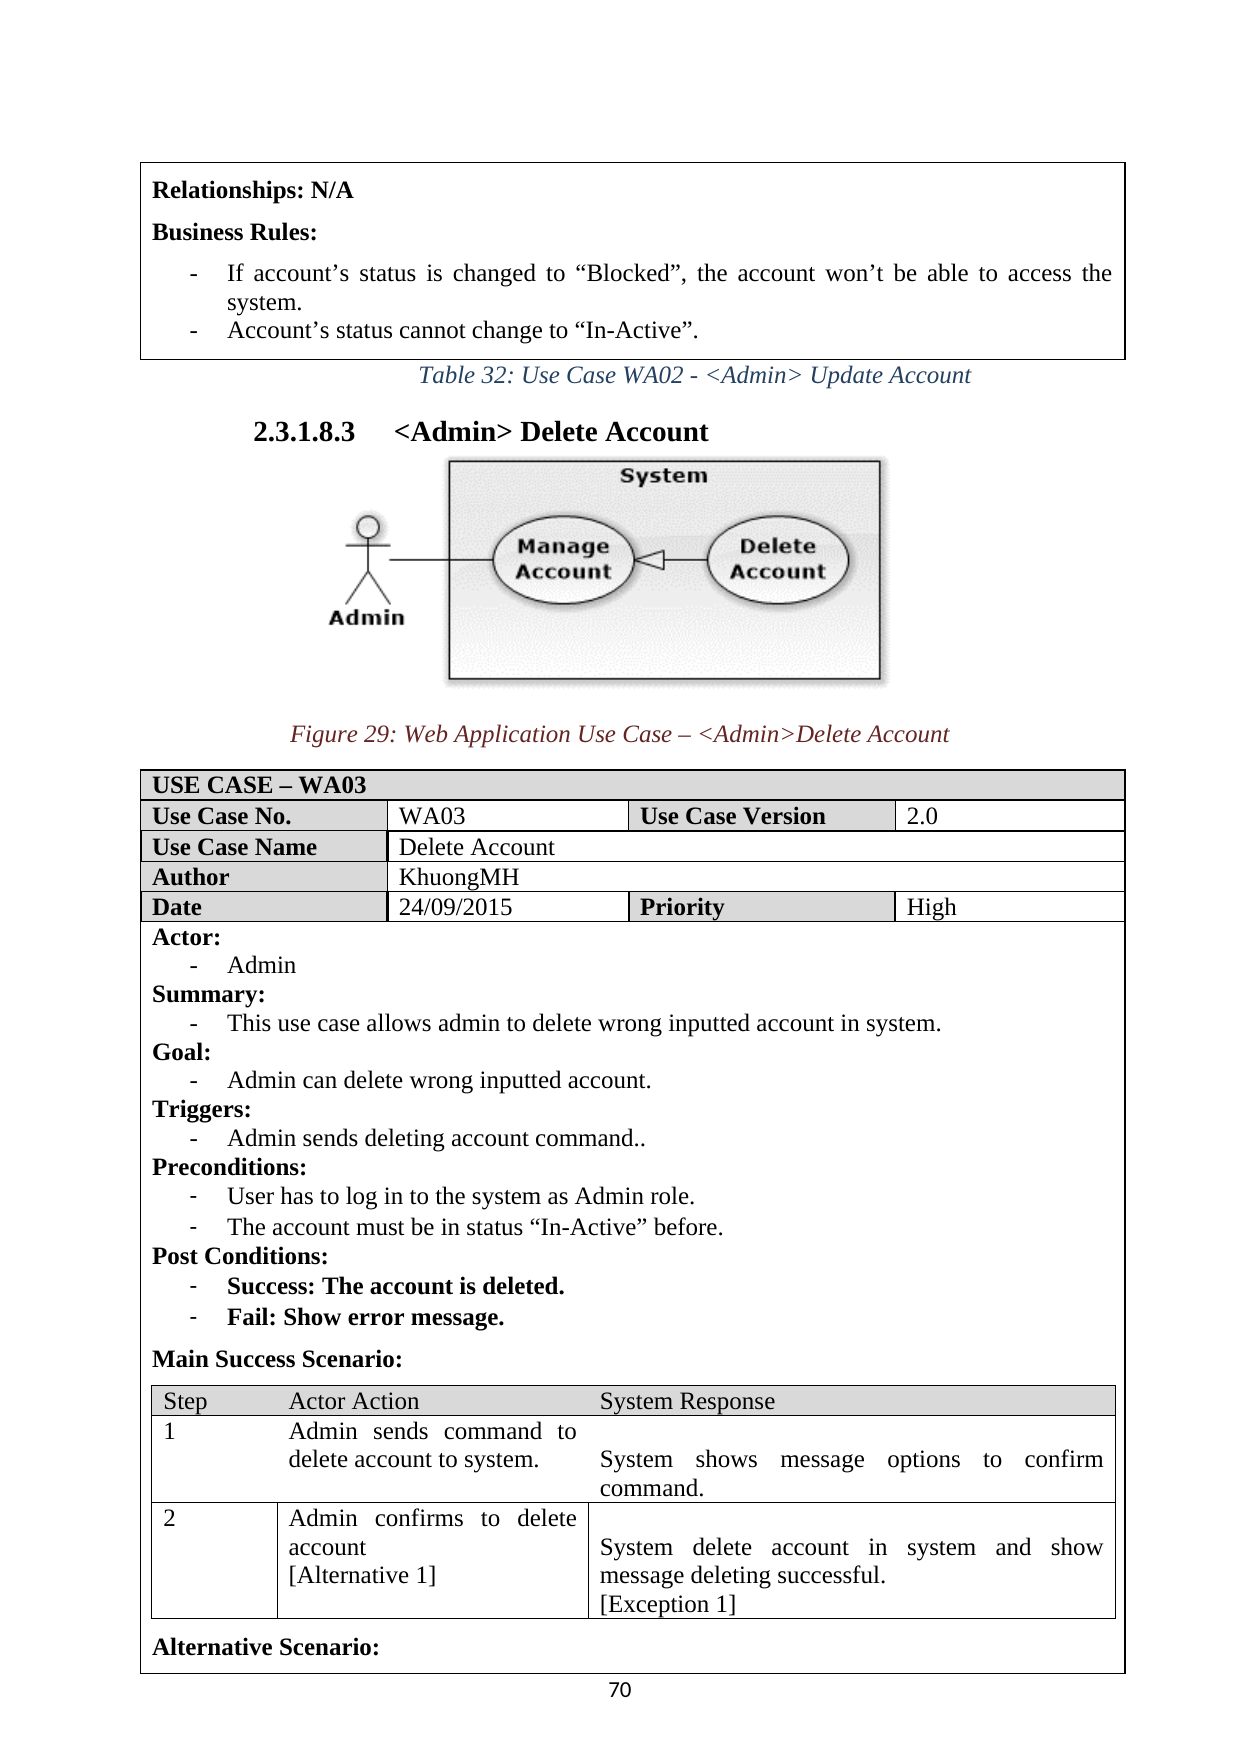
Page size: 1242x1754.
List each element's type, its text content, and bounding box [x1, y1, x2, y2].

table_cell Date [142, 892, 386, 921]
table_cell Delete Account [389, 832, 1124, 861]
table_cell High [896, 892, 1124, 921]
picture [319, 453, 920, 719]
text Table 32: Use Case WA02 - <Admin> Update Account [94, 360, 1146, 389]
table_header USE CASE – WA03 [141, 771, 1124, 799]
table_cell 24/09/2015 [389, 892, 628, 921]
table_cell Author [141, 862, 387, 891]
table_cell Use Case Name [142, 831, 386, 861]
text Figure 29: Web Application Use Case – <Admin>Delete Account [94, 719, 1146, 748]
subtitle <Admin> Delete Account [214, 414, 1146, 447]
table_cell Use Case Version [629, 801, 895, 830]
table_cell KhuongMH [388, 862, 1124, 891]
table_cell 2.0 [896, 801, 1124, 830]
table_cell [141, 163, 1124, 359]
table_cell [141, 922, 1124, 1673]
table_cell Priority [630, 892, 894, 921]
table_cell Use Case No. [141, 801, 387, 830]
table_cell WA03 [388, 801, 628, 830]
